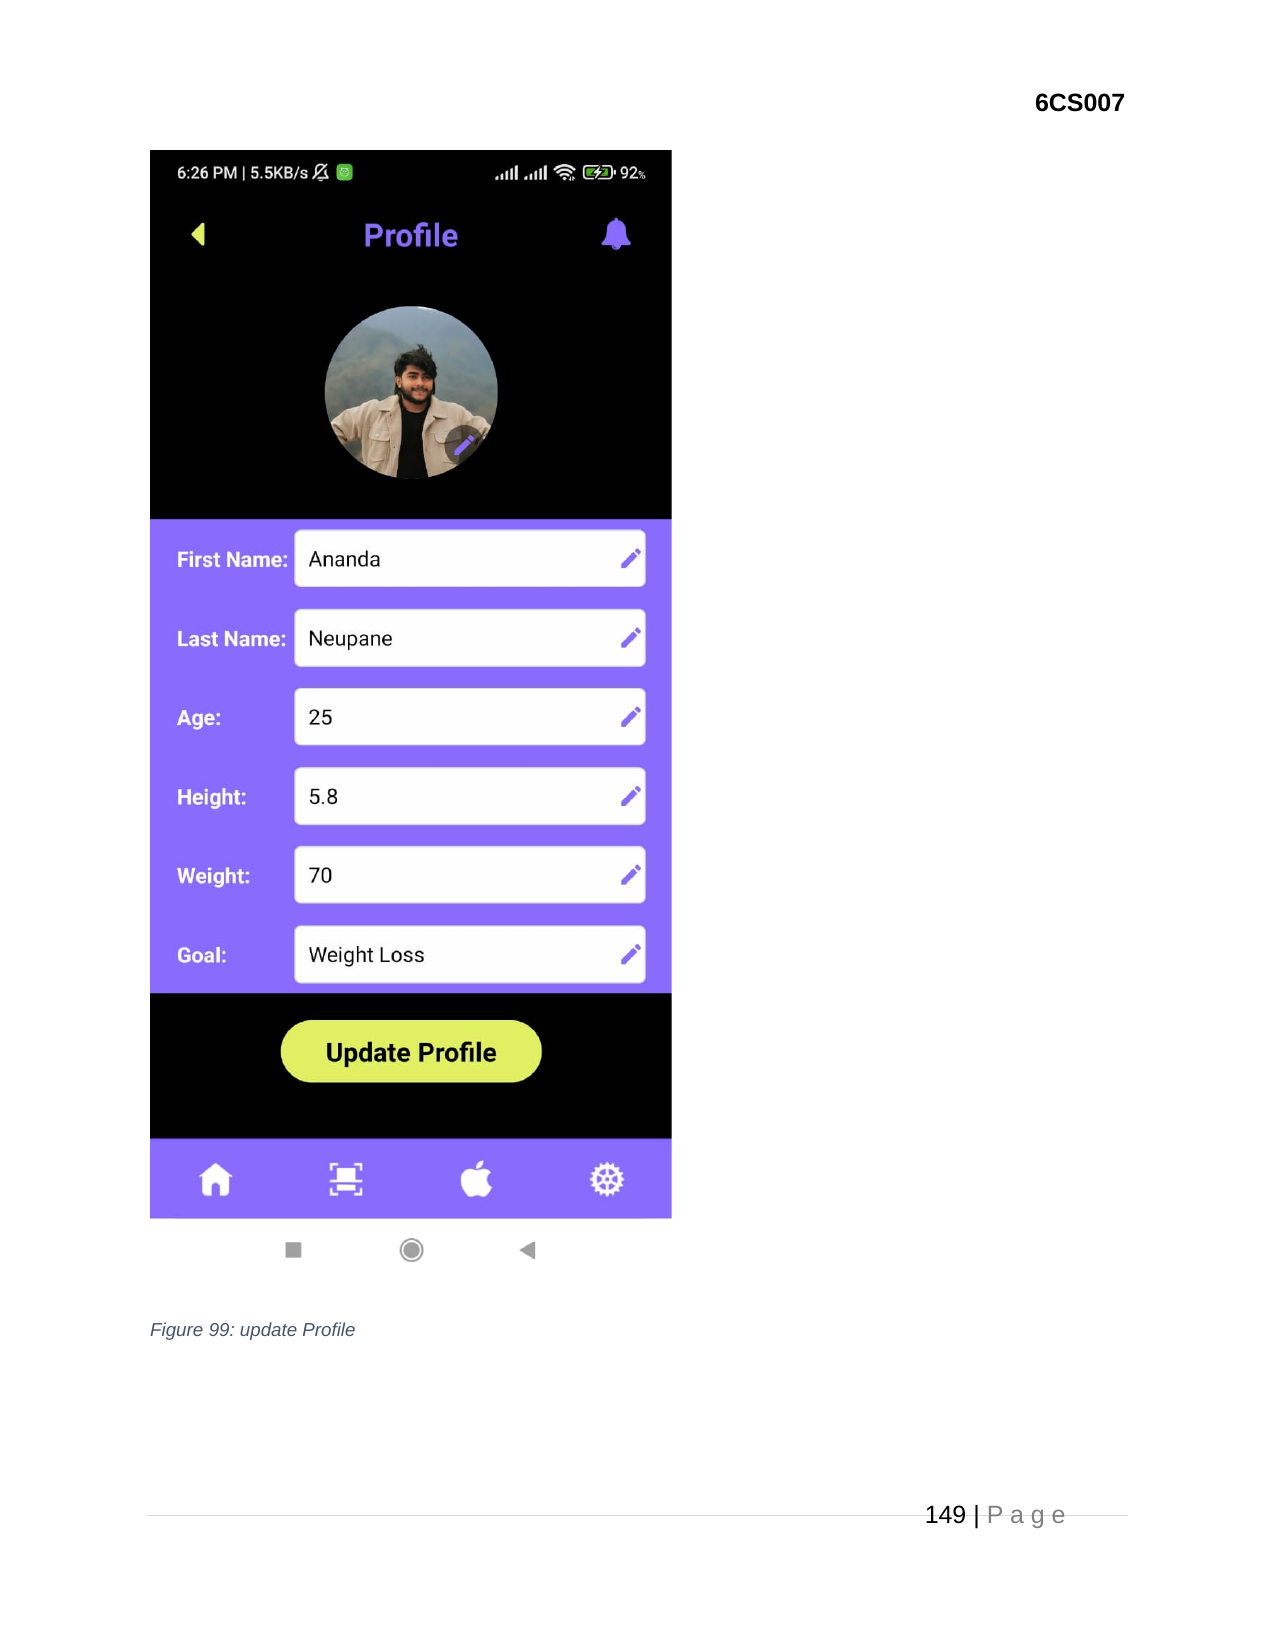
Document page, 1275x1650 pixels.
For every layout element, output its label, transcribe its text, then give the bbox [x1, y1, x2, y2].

text Figure 99: update Profile [150, 1319, 1125, 1341]
picture [150, 150, 672, 1281]
